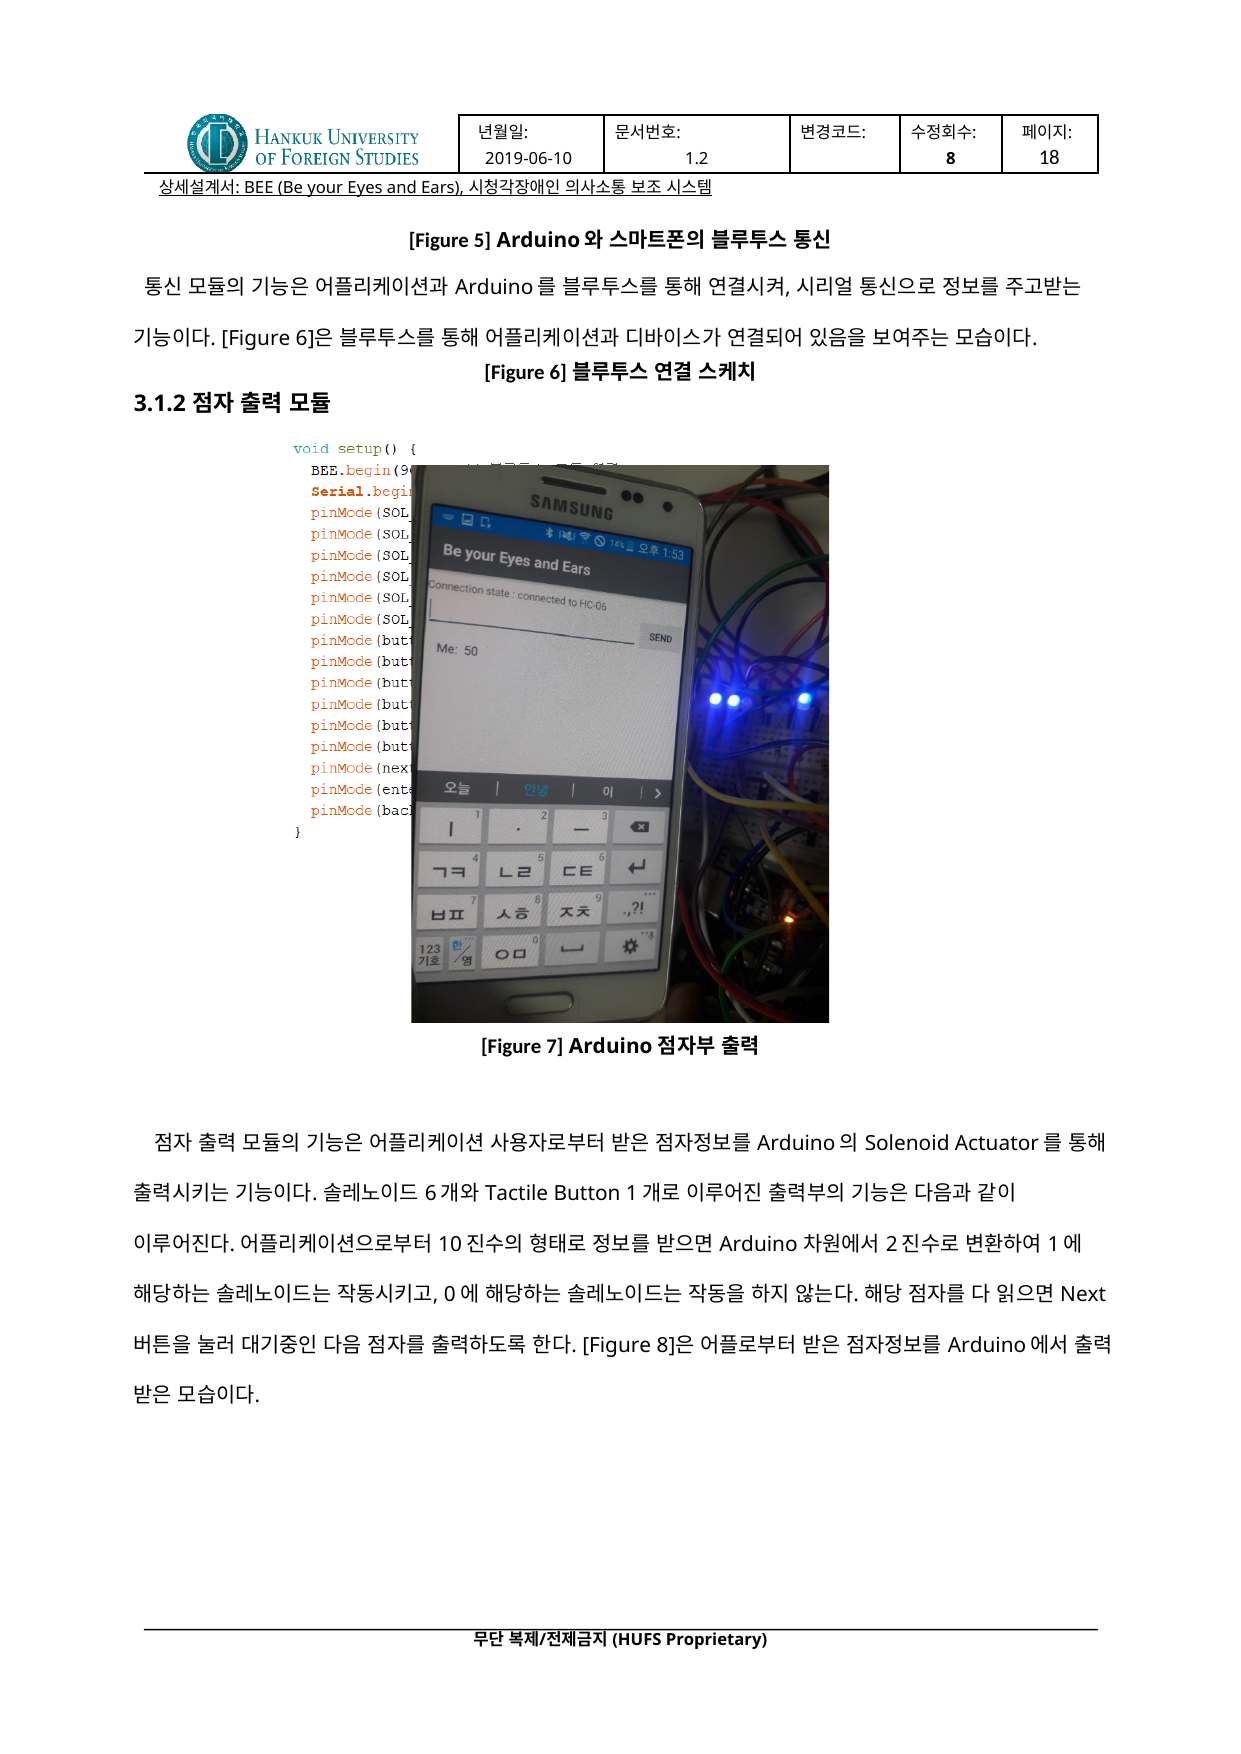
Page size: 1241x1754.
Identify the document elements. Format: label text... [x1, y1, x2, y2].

picture [411, 465, 830, 1023]
text 점자 출력 모듈의 기능은 어플리케이션 사용자로부터 받은 점자정보를 Arduino의 Solenoid Actuator를 통해 출력시키는 기능이다. 솔레노이드 6개와 Tactile Button 1개로 이루어진 출력부의 기능은 다음과 같이 이루어진다. 어플리케이션으로부터 10진수의 형태로 정보를 받으면 Arduino 차원에서 2진수로 변환하여 1에 해당하는 솔레노이드는 작동시키고, 0에 해당하는 솔레노이드는 작동을 하지 않는다. 해당 점자를 다 읽으면 Next 버튼을 눌러 대기중인 다음 점자를 출력하도록 한다. [Figure 8]은 어플로부터 받은 점자정보를 Arduino에서 출력 받은 모습이다. [133, 1110, 1119, 1413]
text [Figure 6] 블루투스 연결 스케치 [133, 355, 1107, 385]
picture [187, 114, 419, 172]
subtitle 3.1.2 점자 출력 모듈 [133, 385, 1107, 418]
text [Figure 5] Arduino와 스마트폰의 블루투스 통신 [133, 224, 1107, 254]
text 통신 모듈의 기능은 어플리케이션과 Arduino를 블루투스를 통해 연결시켜, 시리얼 통신으로 정보를 주고받는 기능이다. [Figure 6]은 블루투스를 통해 어플리케이션과 디바이스가 연결되어 있음을 보여주는 모습이다. [133, 254, 1119, 355]
